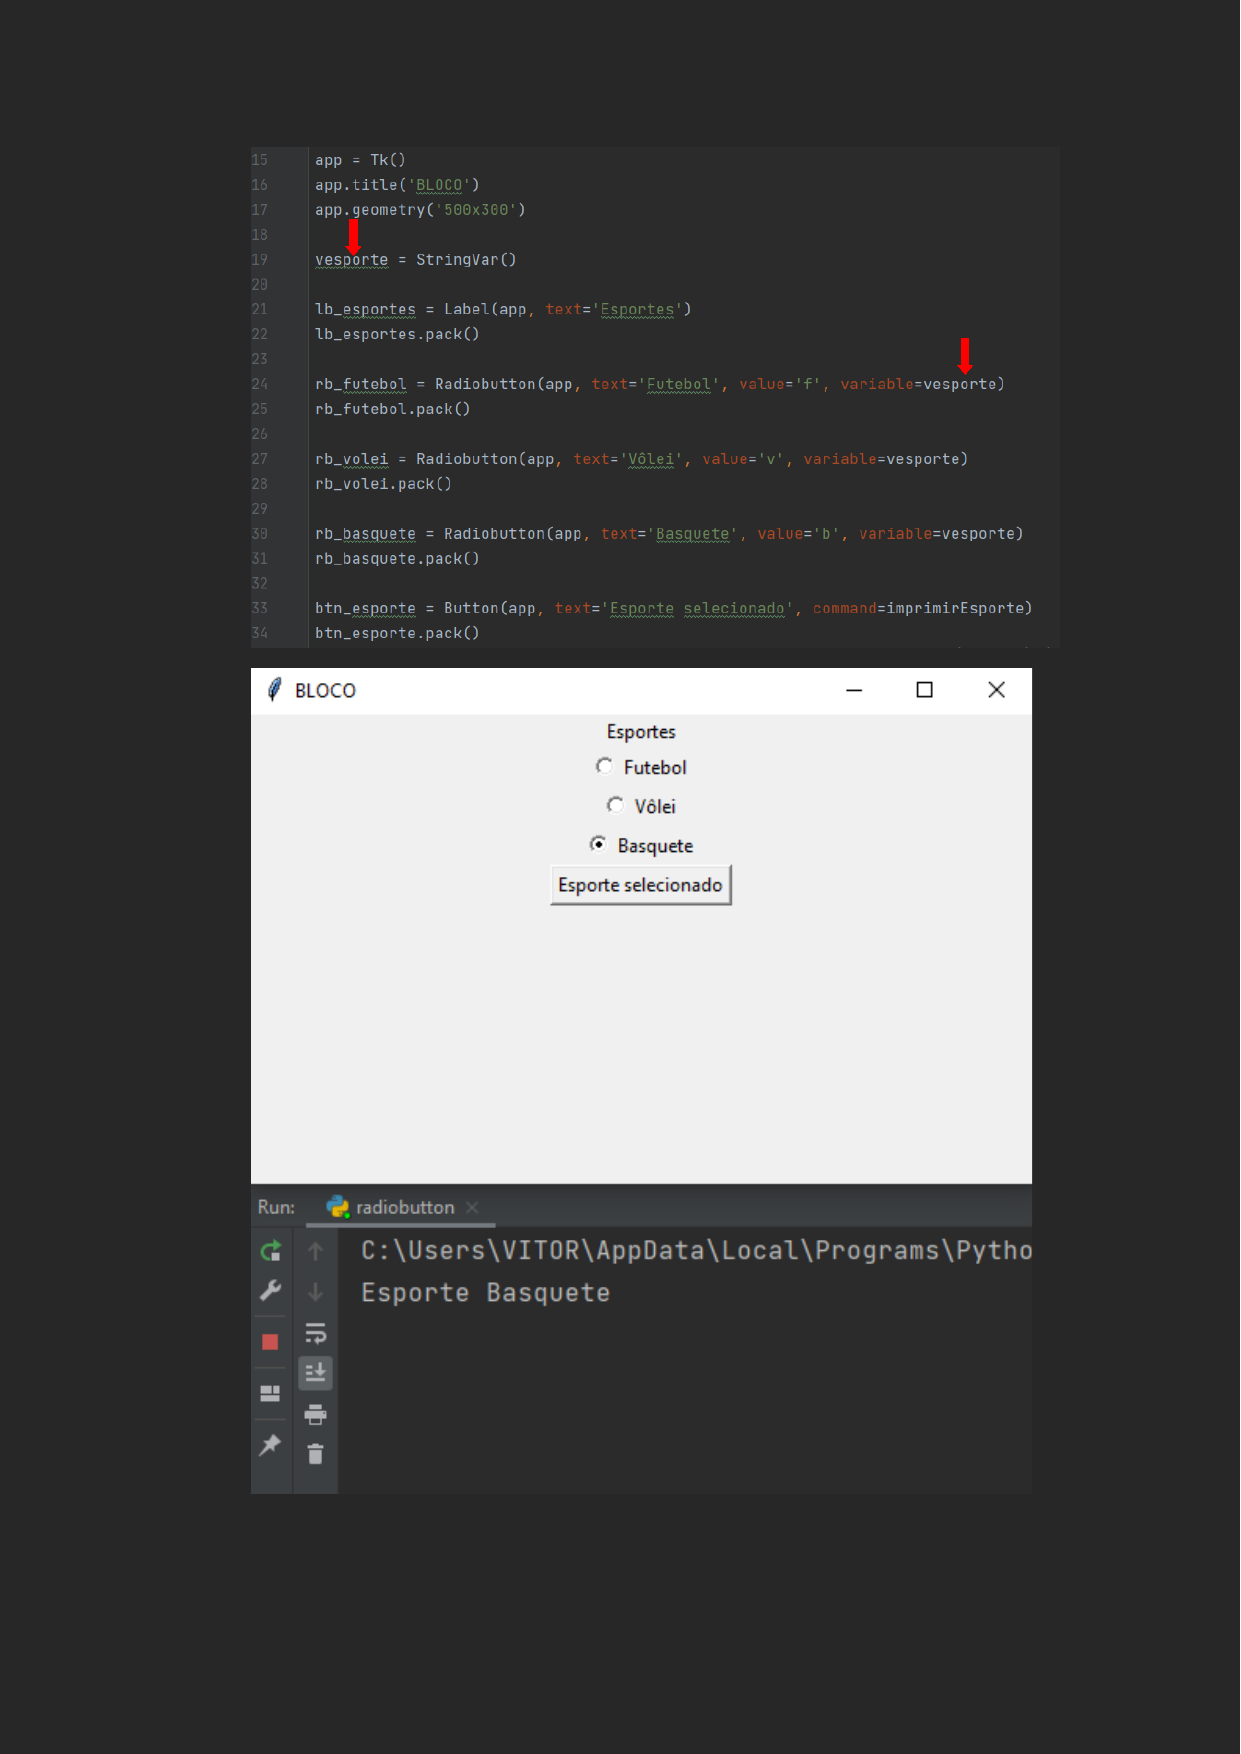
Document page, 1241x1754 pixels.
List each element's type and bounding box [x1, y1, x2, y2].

picture [251, 147, 1060, 648]
picture [251, 668, 1033, 1494]
